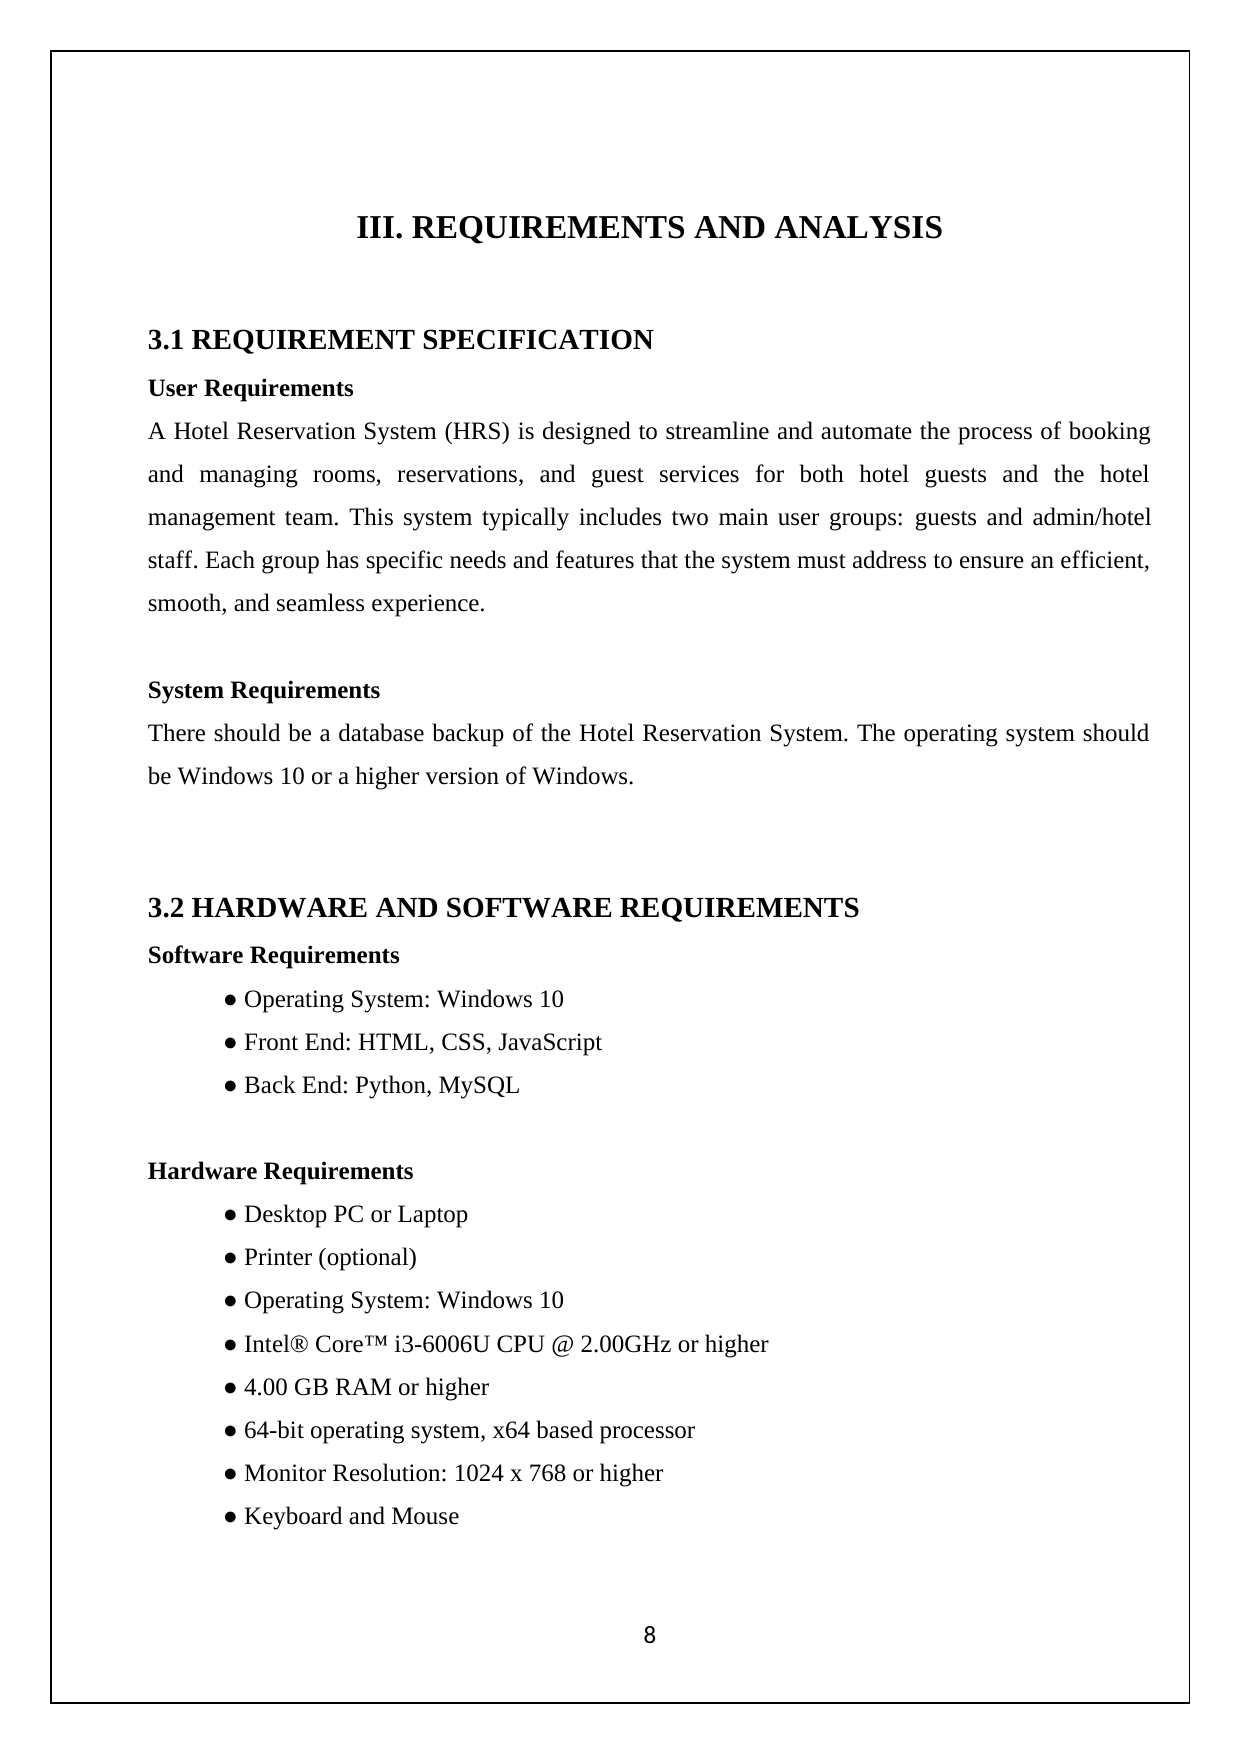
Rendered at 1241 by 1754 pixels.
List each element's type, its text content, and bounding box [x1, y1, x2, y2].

text There should be a database backup of the Hotel Reservation System. The operating system should be Windows 10 or a higher version of Windows. [148, 718, 1152, 790]
text 3.2 HARDWARE AND SOFTWARE REQUIREMENTS [148, 890, 1152, 924]
text ● Printer (optional) [223, 1242, 1152, 1271]
text ● Front End: HTML, CSS, JavaScript [223, 1027, 1152, 1056]
text Hardware Requirements [148, 1156, 1152, 1185]
text System Requirements [148, 675, 1152, 703]
text ● Operating System: Windows 10 [223, 1286, 1152, 1314]
text Software Requirements [148, 941, 1152, 969]
text ● 4.00 GB RAM or higher [223, 1372, 1152, 1401]
text ● Intel® Core™ i3-6006U CPU @ 2.00GHz or higher [223, 1329, 1152, 1357]
text ● Desktop PC or Laptop [223, 1199, 1152, 1228]
text ● 64-bit operating system, x64 based processor [223, 1415, 1152, 1444]
text ● Monitor Resolution: 1024 x 768 or higher [223, 1458, 1152, 1487]
text ● Keyboard and Mouse [223, 1501, 1152, 1530]
text User Requirements [148, 373, 1152, 402]
text ● Operating System: Windows 10 [223, 984, 1152, 1012]
text A Hotel Reservation System (HRS) is designed to streamline and automate the process of booking and managing rooms, reservations, and guest services for both hotel guests and the hotel management team. This system typically includes two main user groups: guests and admin/hotel staff. Each group has specific needs and features that the system must address to ensure an efficient, smooth, and seamless experience. [148, 416, 1152, 617]
text 3.1 REQUIREMENT SPECIFICATION [148, 322, 1152, 356]
text III. REQUIREMENTS AND ANALYSIS [148, 207, 1152, 246]
text ● Back End: Python, MySQL [223, 1070, 1152, 1099]
